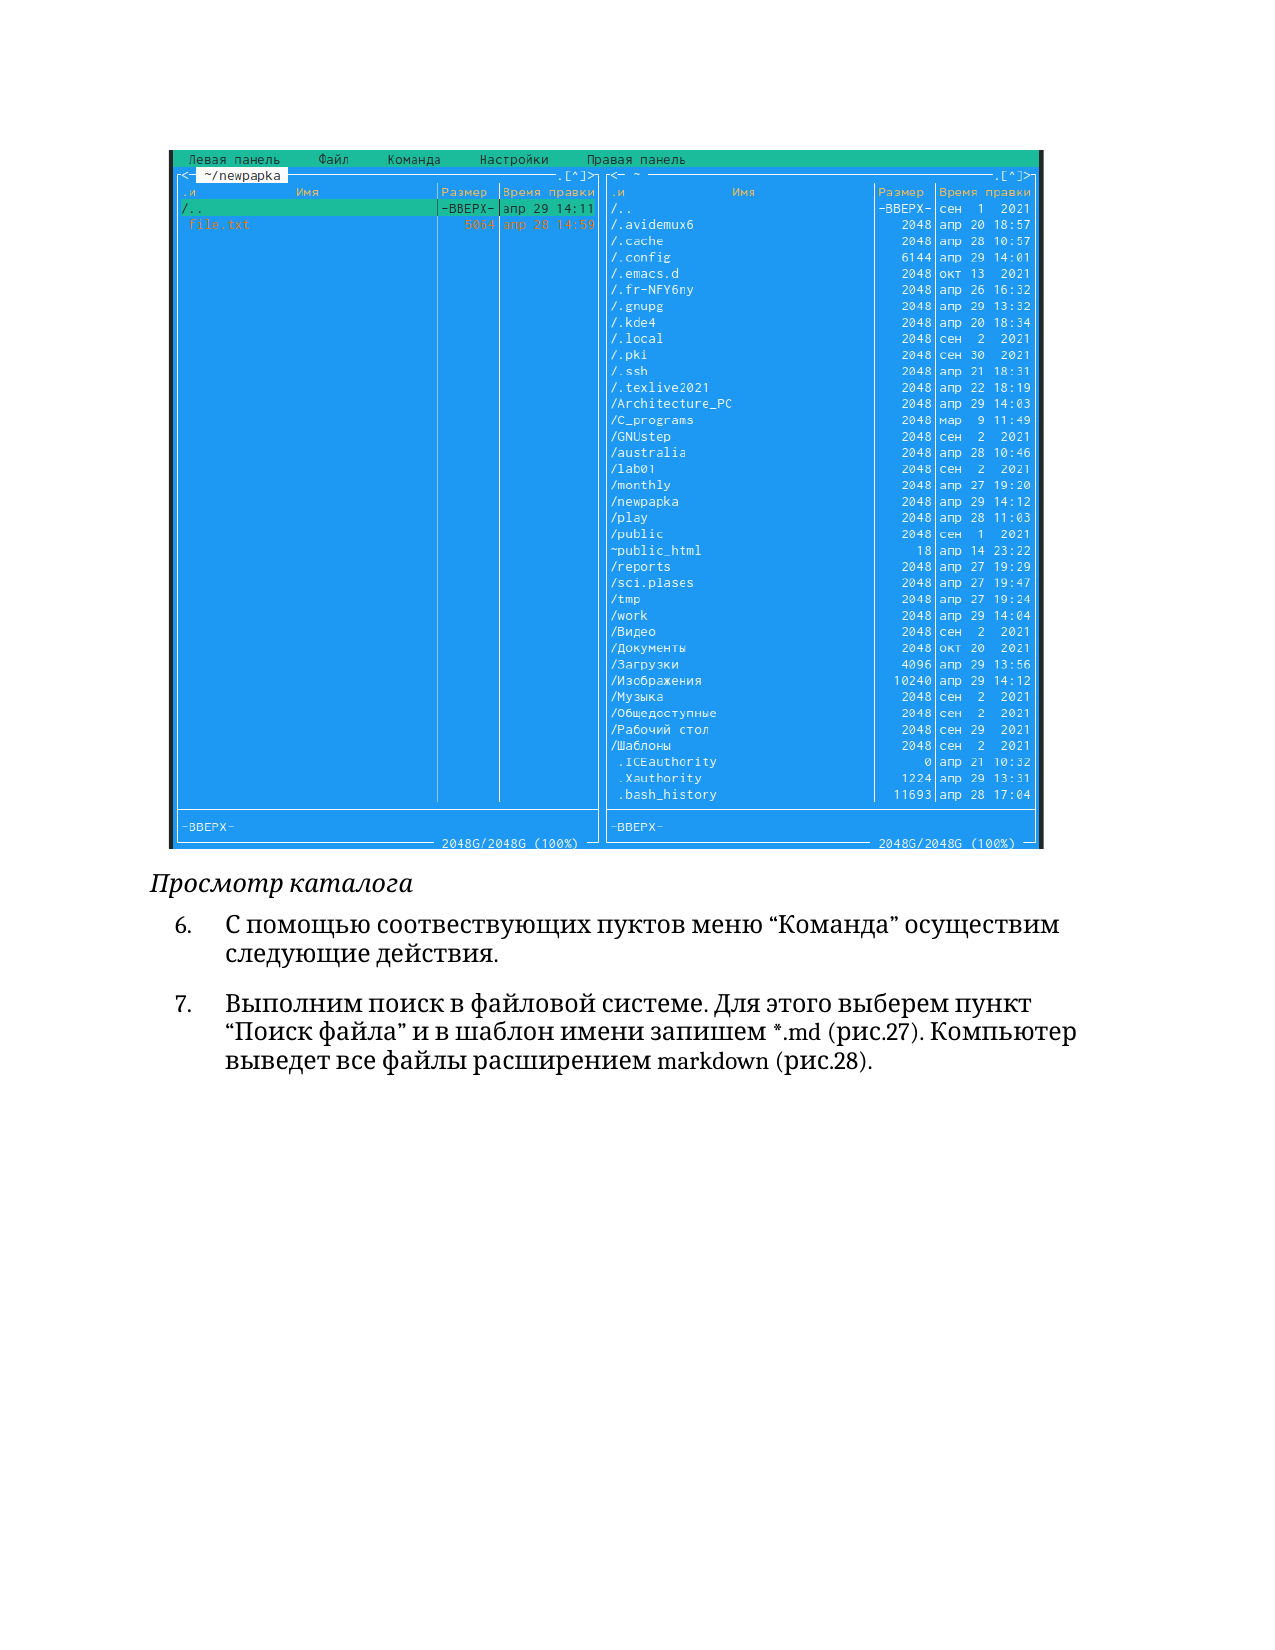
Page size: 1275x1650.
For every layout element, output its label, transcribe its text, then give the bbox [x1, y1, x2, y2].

list С помощью соотвествующих пуктов меню “Команда” осуществим следующие действия. [175, 911, 1125, 969]
picture [168, 150, 1044, 849]
text Просмотр каталога [150, 870, 1125, 899]
list Выполним поиск в файловой системе. Для этого выберем пункт “Поиск файла” и в шаблон имени запишем *.md (рис.27). Компьютер выведет все файлы расширением markdown (рис.28). [175, 989, 1125, 1076]
